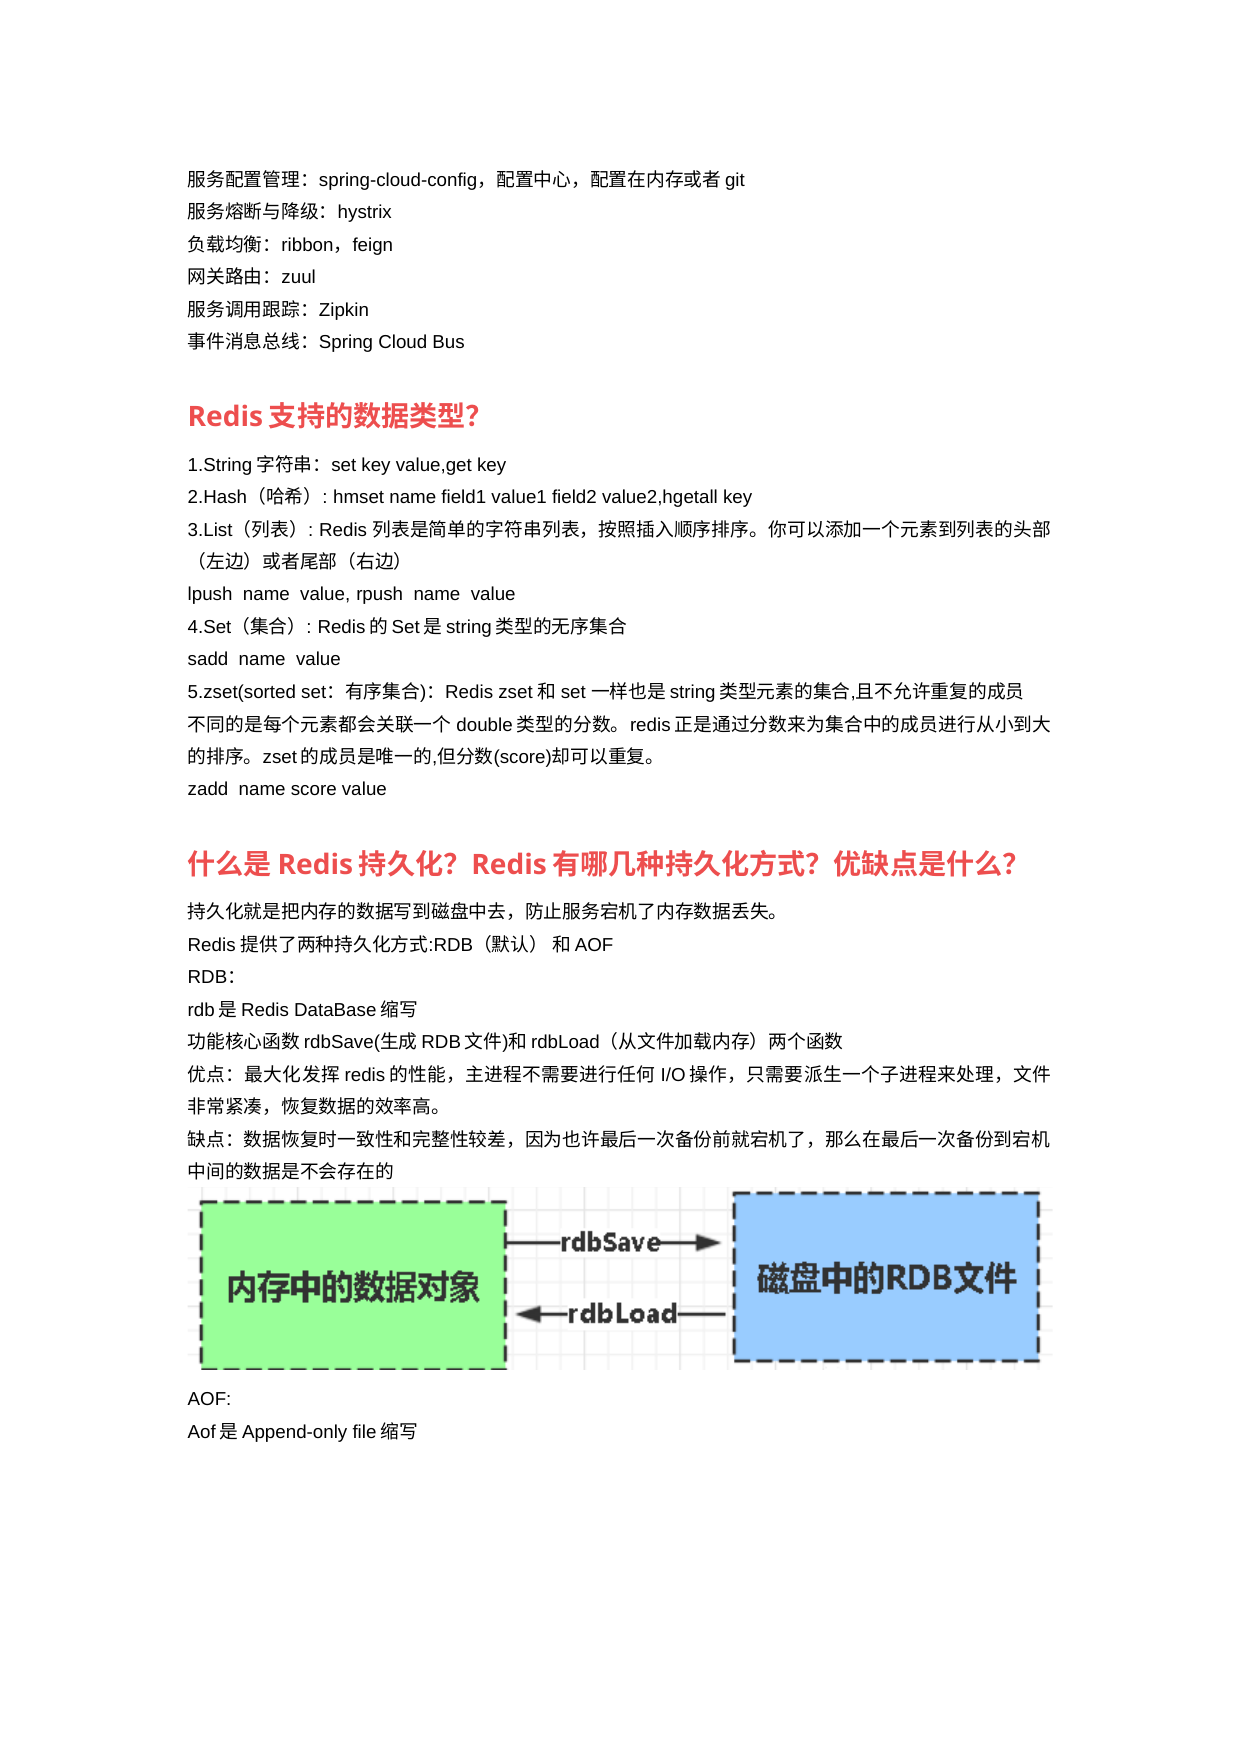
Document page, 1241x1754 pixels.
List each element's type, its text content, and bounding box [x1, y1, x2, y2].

text 功能核心函数rdbSave(生成RDB文件)和rdbLoad（从文件加载内存）两个函数 [187, 1024, 1053, 1057]
picture [187, 1187, 1053, 1370]
text 持久化就是把内存的数据写到磁盘中去，防止服务宕机了内存数据丢失。 [187, 894, 1053, 927]
text 服务熔断与降级：hystrix [187, 194, 1053, 227]
text zadd name score value [187, 772, 1053, 804]
subtitle 什么是Redis持久化？Redis有哪几种持久化方式？优缺点是什么？ [187, 829, 1053, 894]
text 服务配置管理：spring-cloud-config，配置中心，配置在内存或者git [187, 162, 1053, 194]
text 1.String字符串：set key value,get key [187, 447, 1053, 479]
text 优点：最大化发挥redis的性能，主进程不需要进行任何I/O操作，只需要派生一个子进程来处理，文件非常紧凑，恢复数据的效率高。 [187, 1057, 1053, 1122]
text 服务调用跟踪：Zipkin [187, 292, 1053, 324]
text 4.Set（集合）: Redis的Set是string类型的无序集合 [187, 609, 1053, 642]
text AOF: [187, 1382, 1053, 1414]
text lpush name value, rpush name value [187, 577, 1053, 609]
text RDB： [187, 959, 1053, 992]
text Aof是Append-only file缩写 [187, 1414, 1053, 1447]
text 事件消息总线：Spring Cloud Bus [187, 324, 1053, 357]
text 缺点：数据恢复时一致性和完整性较差，因为也许最后一次备份前就宕机了，那么在最后一次备份到宕机中间的数据是不会存在的 [187, 1122, 1053, 1187]
text Redis 提供了两种持久化方式:RDB（默认） 和AOF [187, 927, 1053, 959]
text 网关路由：zuul [187, 259, 1053, 292]
text 不同的是每个元素都会关联一个double类型的分数。redis正是通过分数来为集合中的成员进行从小到大的排序。zset的成员是唯一的,但分数(score)却可以重复。 [187, 707, 1053, 772]
text 5.zset(sorted set：有序集合)：Redis zset 和 set 一样也是string类型元素的集合,且不允许重复的成员 [187, 674, 1053, 707]
text 负载均衡：ribbon，feign [187, 227, 1053, 259]
text sadd name value [187, 642, 1053, 674]
text rdb是Redis DataBase缩写 [187, 992, 1053, 1024]
text 3.List（列表）: Redis 列表是简单的字符串列表，按照插入顺序排序。你可以添加一个元素到列表的头部（左边）或者尾部（右边） [187, 512, 1053, 577]
text 2.Hash（哈希）: hmset name field1 value1 field2 value2,hgetall key [187, 479, 1053, 512]
subtitle Redis支持的数据类型？ [187, 382, 1053, 447]
